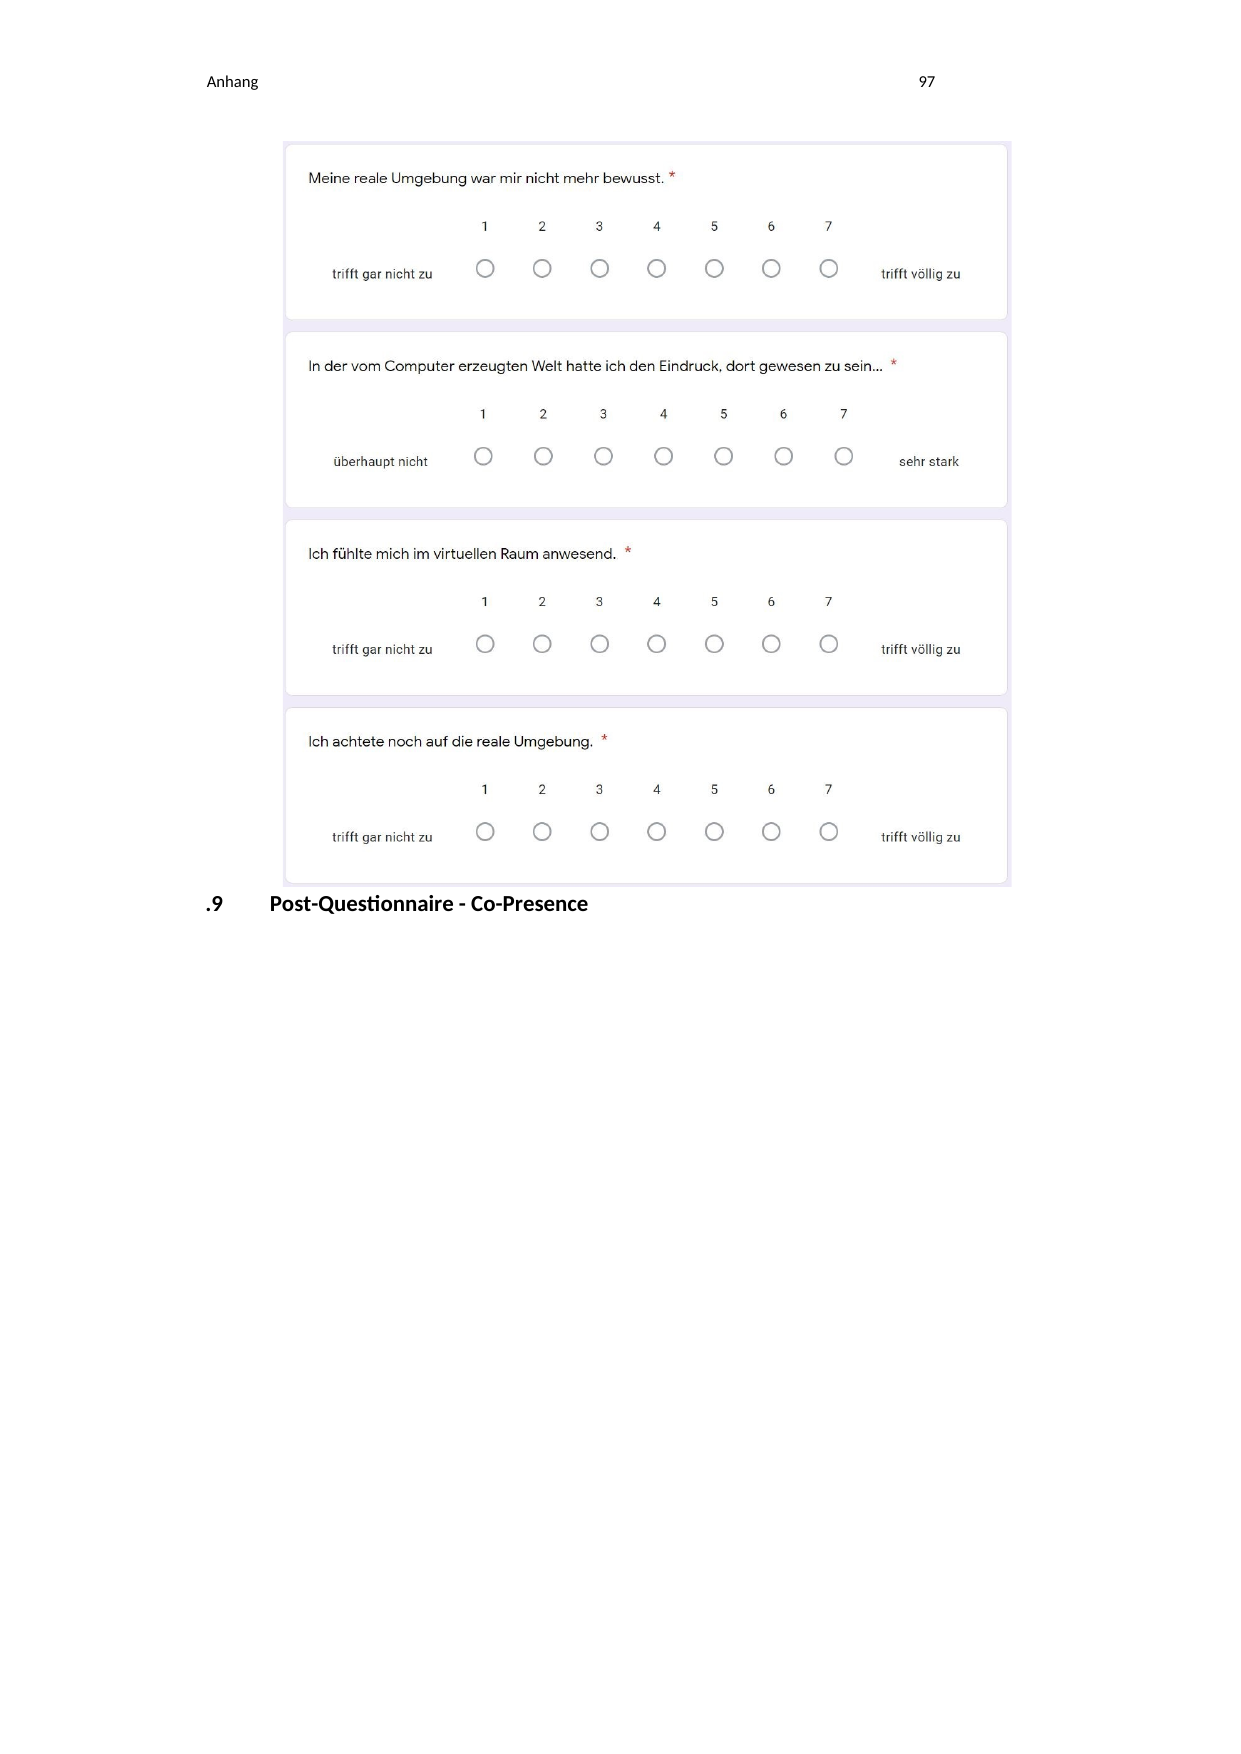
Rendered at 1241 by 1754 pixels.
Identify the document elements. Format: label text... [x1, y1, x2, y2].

picture [282, 141, 1012, 887]
text .9 Post-Questionnaire - Co-Presence [205, 889, 699, 917]
